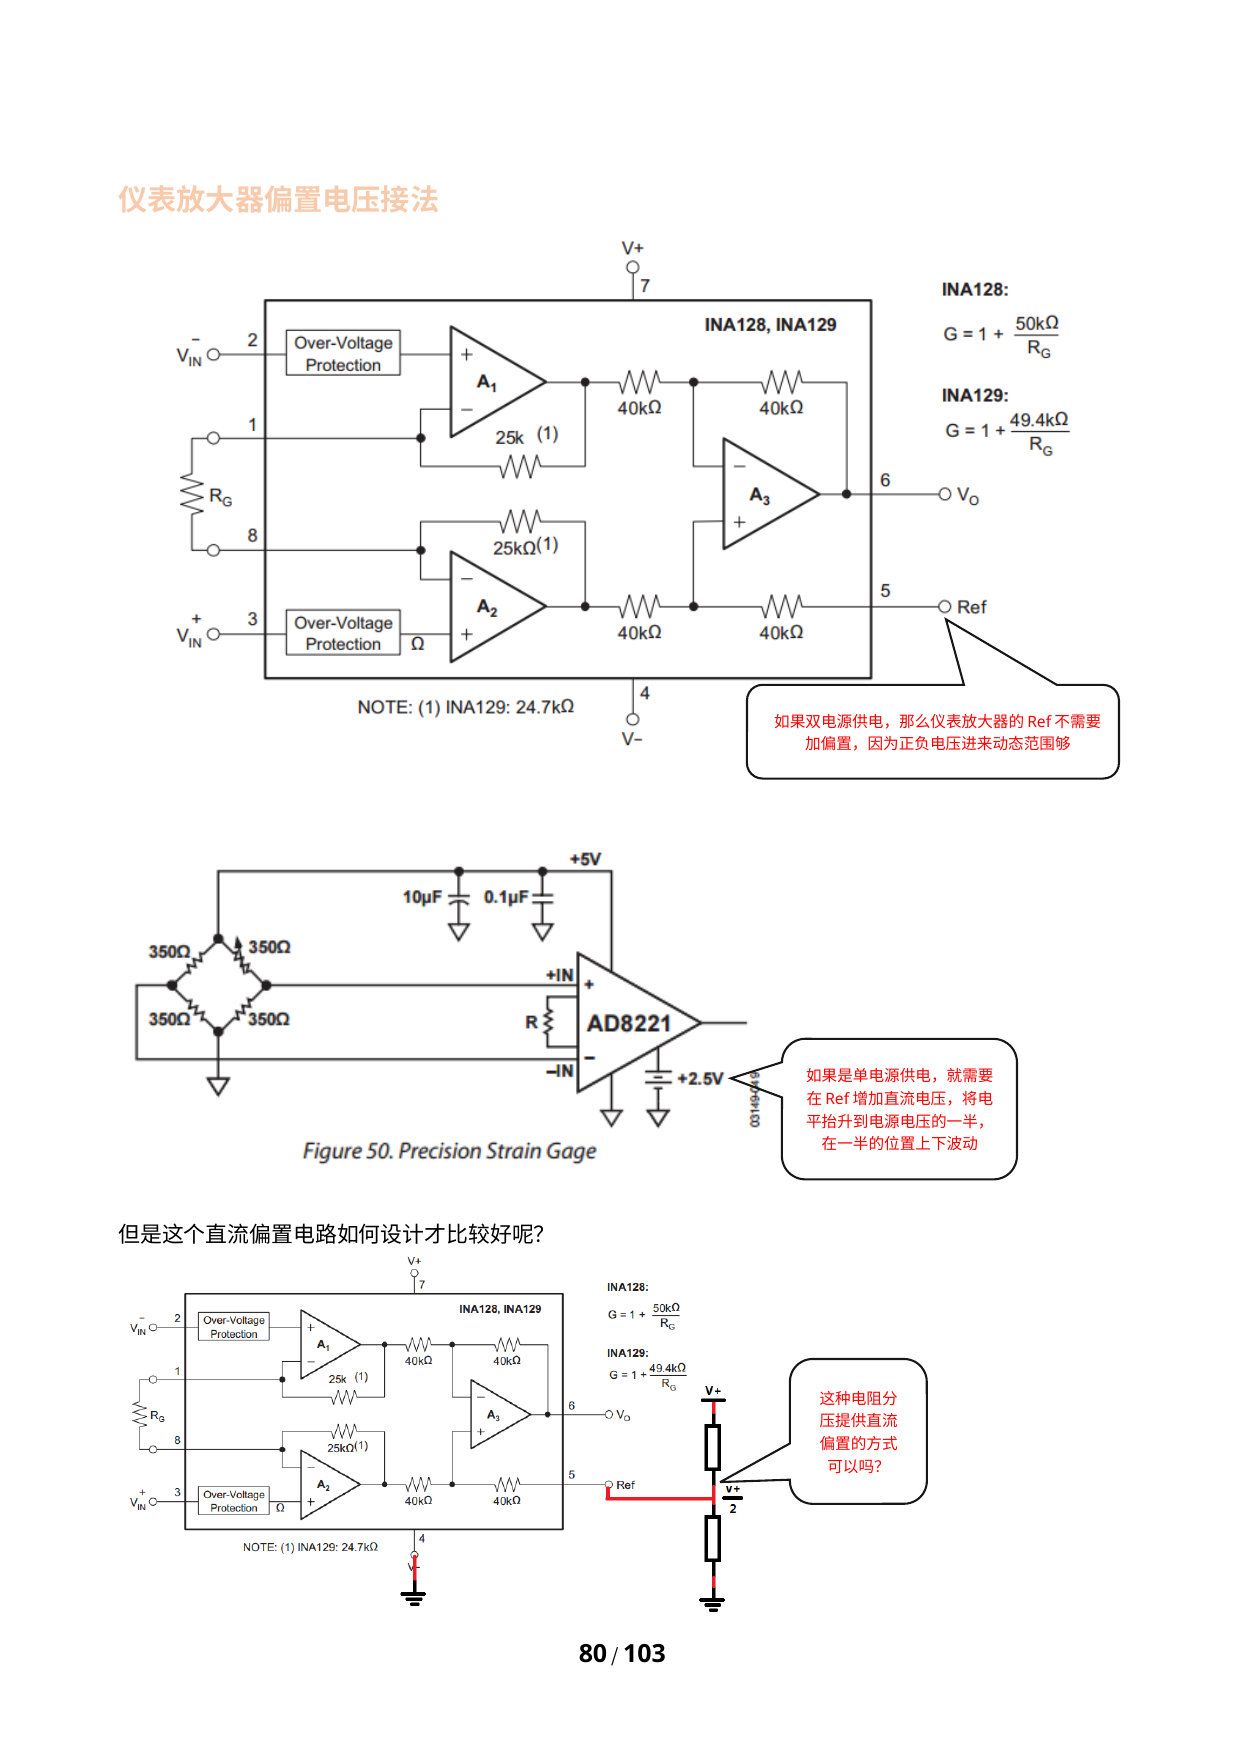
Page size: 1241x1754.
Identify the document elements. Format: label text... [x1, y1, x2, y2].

text 仪表放大器偏置电压接法 [118, 163, 1122, 231]
text 但是这个直流偏置电路如何设计才比较好呢？ [118, 1216, 1122, 1250]
picture [748, 623, 1117, 770]
picture [728, 1463, 759, 1480]
picture [118, 842, 790, 1165]
picture [118, 231, 1123, 770]
picture [118, 1250, 759, 1622]
picture [736, 1048, 790, 1165]
